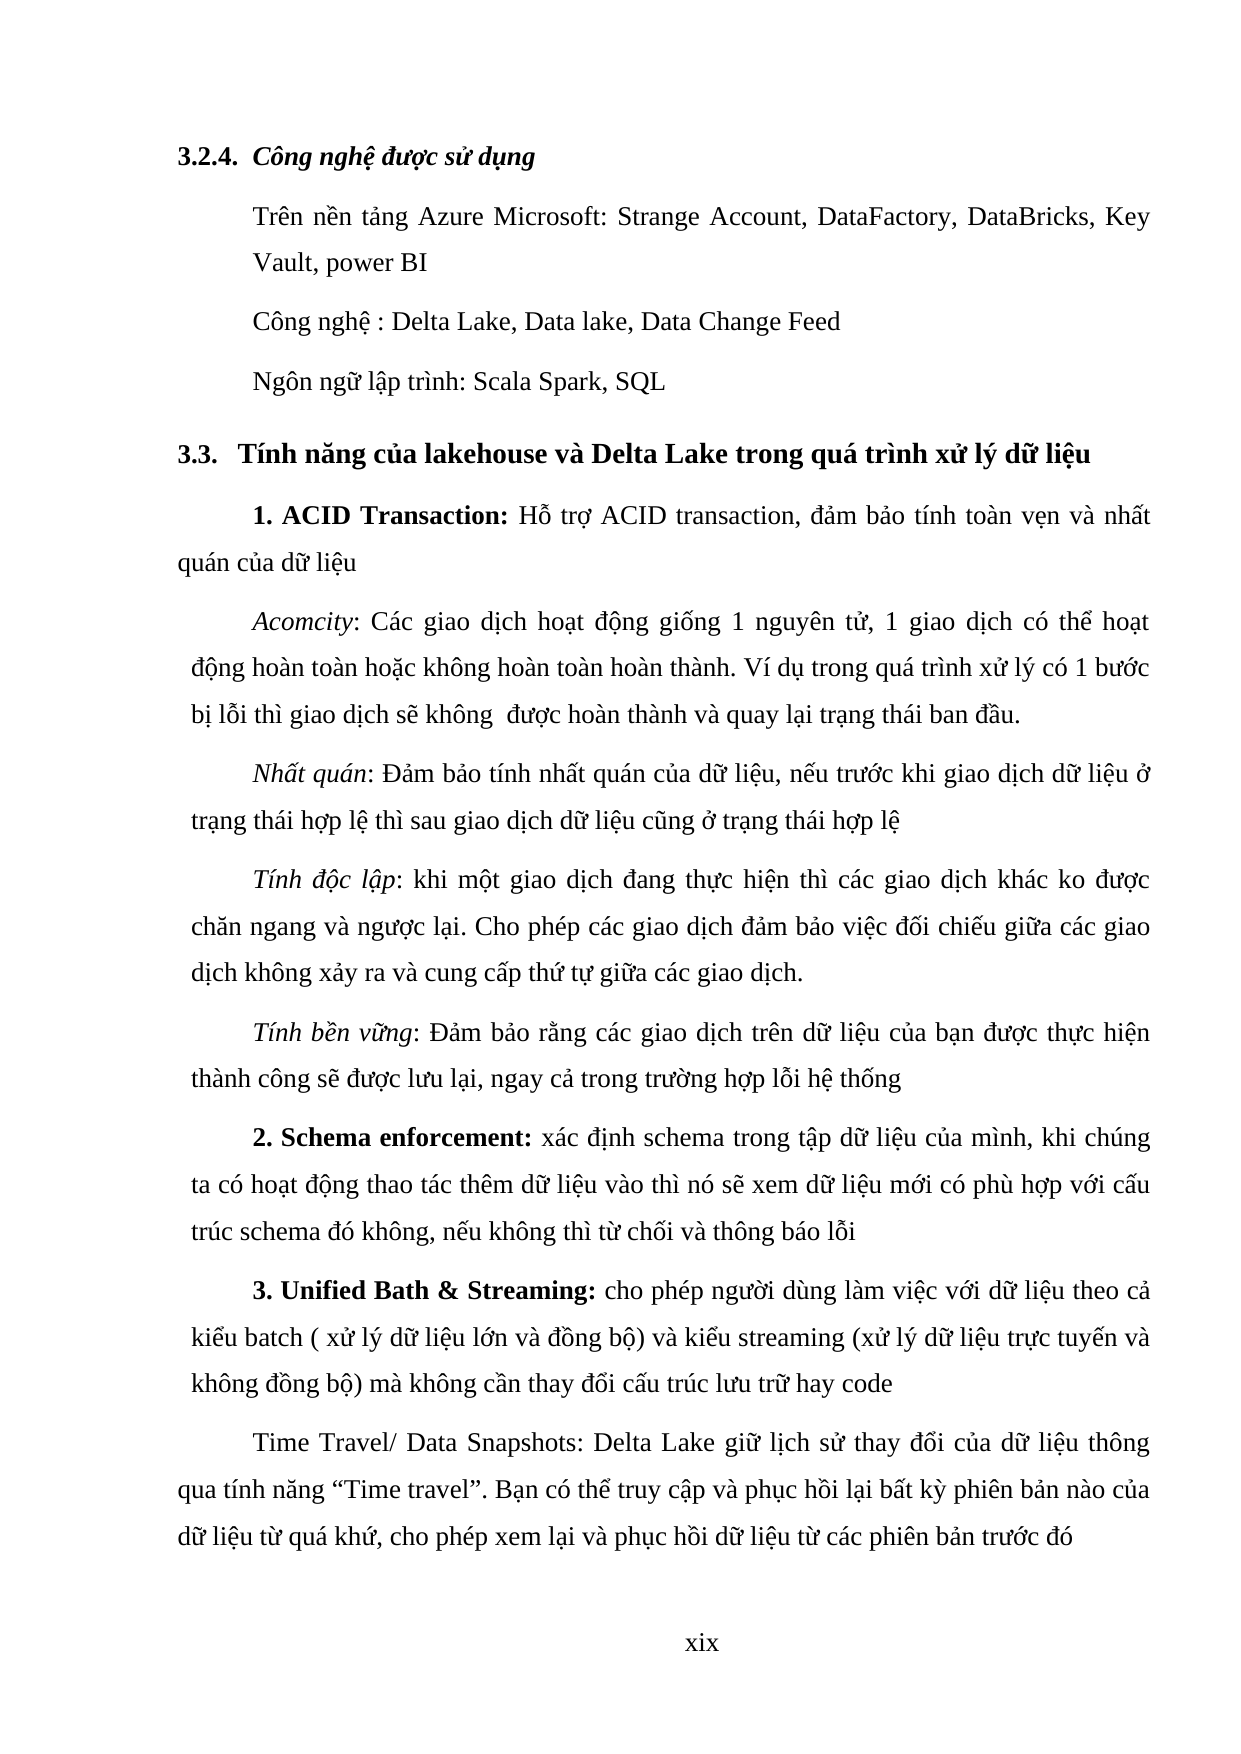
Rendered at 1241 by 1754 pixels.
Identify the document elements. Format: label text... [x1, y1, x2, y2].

list Tính bền vững: Đảm bảo rằng các giao dịch trên dữ liệu của bạn được thực hiện thành công sẽ được lưu lại, ngay cả trong trường hợp lỗi hệ thống [191, 1016, 1152, 1093]
subtitle Công nghệ được sử dụng [177, 140, 1152, 172]
text Trên nền tảng Azure Microsoft: Strange Account, DataFactory, DataBricks, Key Vault, power BI [252, 199, 1152, 277]
text Công nghệ : Delta Lake, Data lake, Data Change Feed [252, 305, 1152, 337]
text 1. ACID Transaction: Hỗ trợ ACID transaction, đảm bảo tính toàn vẹn và nhất quán của dữ liệu [177, 499, 1152, 577]
list Acomcity: Các giao dịch hoạt động giống 1 nguyên tử, 1 giao dịch có thể hoạt động hoàn toàn hoặc không hoàn toàn hoàn thành. Ví dụ trong quá trình xử lý có 1 bước bị lỗi thì giao dịch sẽ không được hoàn thành và quay lại trạng thái ban đầu. [191, 605, 1152, 729]
list Nhất quán: Đảm bảo tính nhất quán của dữ liệu, nếu trước khi giao dịch dữ liệu ở trạng thái hợp lệ thì sau giao dịch dữ liệu cũng ở trạng thái hợp lệ [191, 757, 1152, 835]
list 3. Unified Bath & Streaming: cho phép người dùng làm việc với dữ liệu theo cả kiểu batch ( xử lý dữ liệu lớn và đồng bộ) và kiểu streaming (xử lý dữ liệu trực tuyến và không đồng bộ) mà không cần thay đổi cấu trúc lưu trữ hay code [191, 1274, 1152, 1398]
text Ngôn ngữ lập trình: Scala Spark, SQL [252, 364, 1152, 396]
list Tính độc lập: khi một giao dịch đang thực hiện thì các giao dịch khác ko được chăn ngang và ngược lại. Cho phép các giao dịch đảm bảo việc đối chiếu giữa các giao dịch không xảy ra và cung cấp thứ tự giữa các giao dịch. [191, 863, 1152, 988]
list 2. Schema enforcement: xác định schema trong tập dữ liệu của mình, khi chúng ta có hoạt động thao tác thêm dữ liệu vào thì nó sẽ xem dữ liệu mới có phù hợp với cấu trúc schema đó không, nếu không thì từ chối và thông báo lỗi [191, 1122, 1152, 1246]
text Time Travel/ Data Snapshots: Delta Lake giữ lịch sử thay đổi của dữ liệu thông qua tính năng “Time travel”. Bạn có thể truy cập và phục hồi lại bất kỳ phiên bản nào của dữ liệu từ quá khứ, cho phép xem lại và phục hồi dữ liệu từ các phiên bản trước đó [177, 1427, 1152, 1551]
subtitle Tính năng của lakehouse và Delta Lake trong quá trình xử lý dữ liệu [177, 436, 1152, 470]
